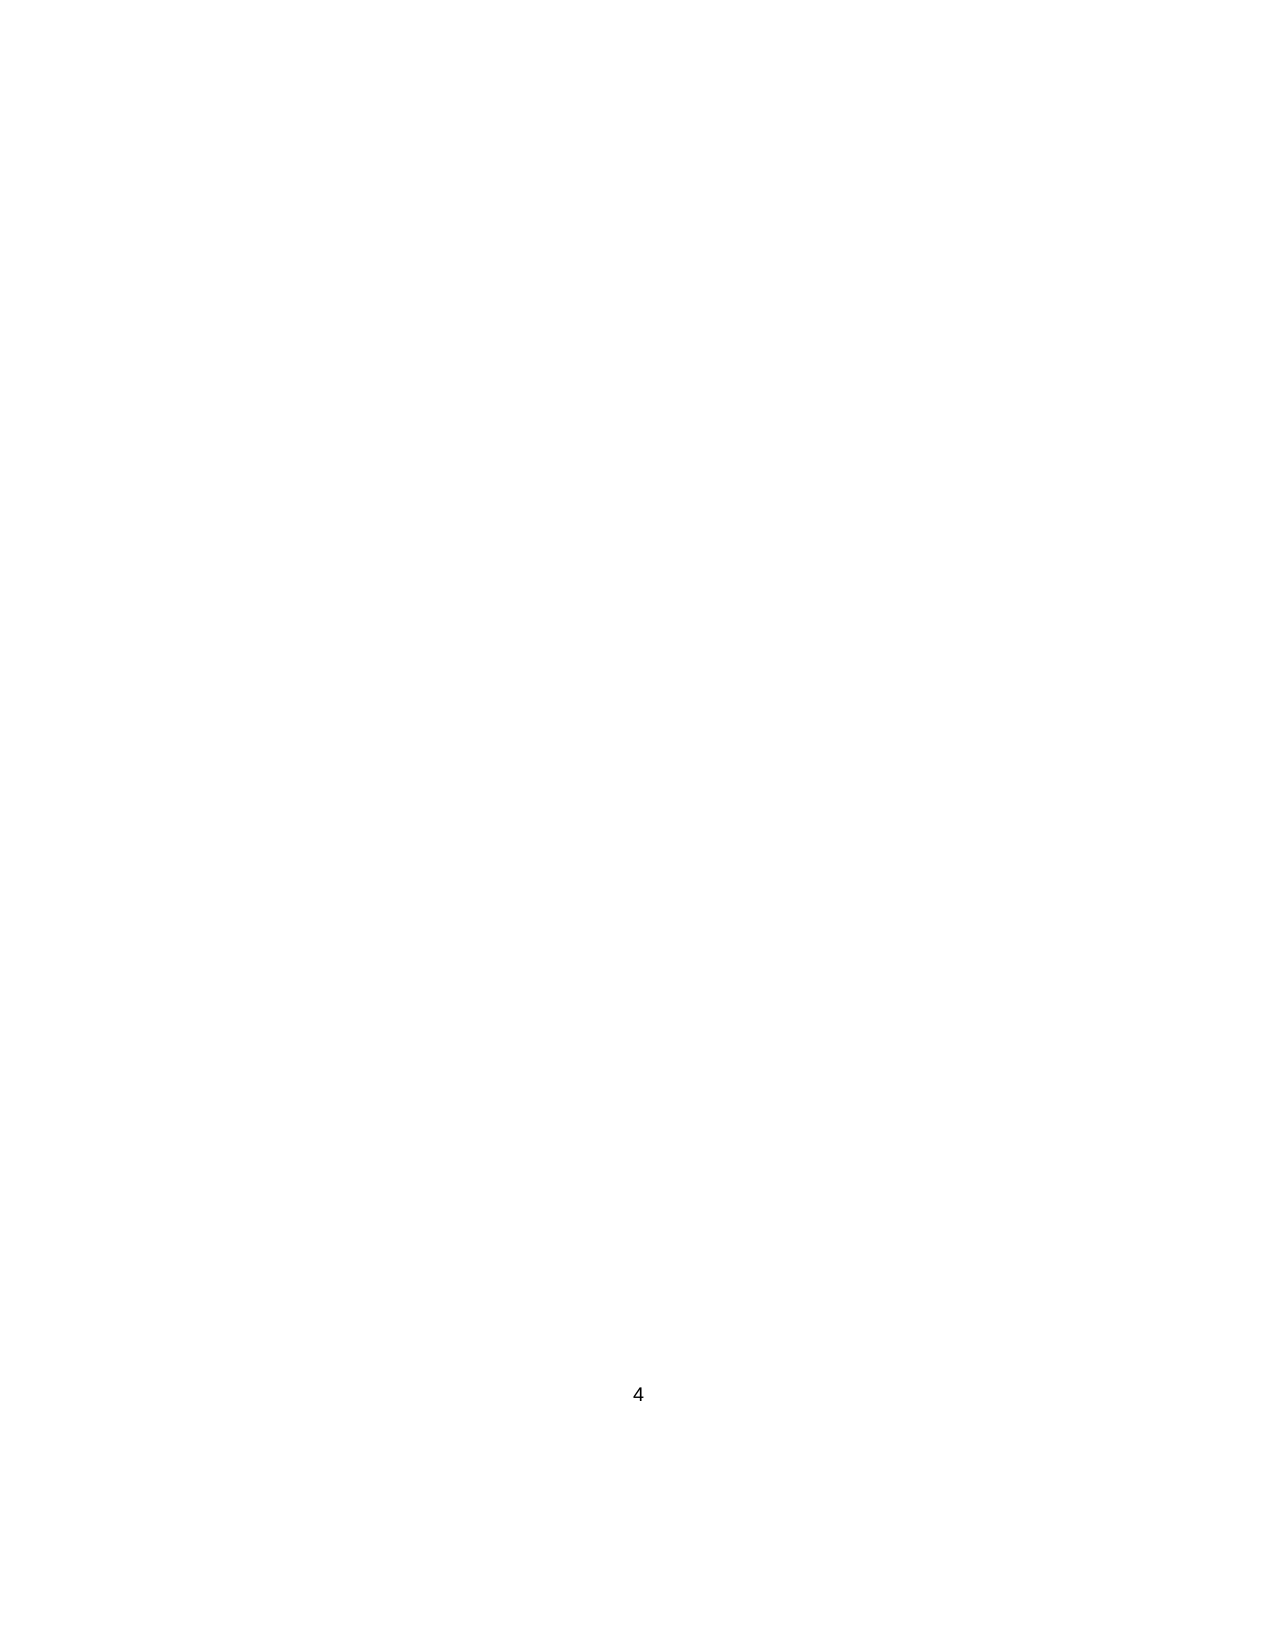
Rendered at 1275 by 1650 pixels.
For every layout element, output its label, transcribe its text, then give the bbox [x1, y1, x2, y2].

text 4 [633, 1383, 1151, 1406]
